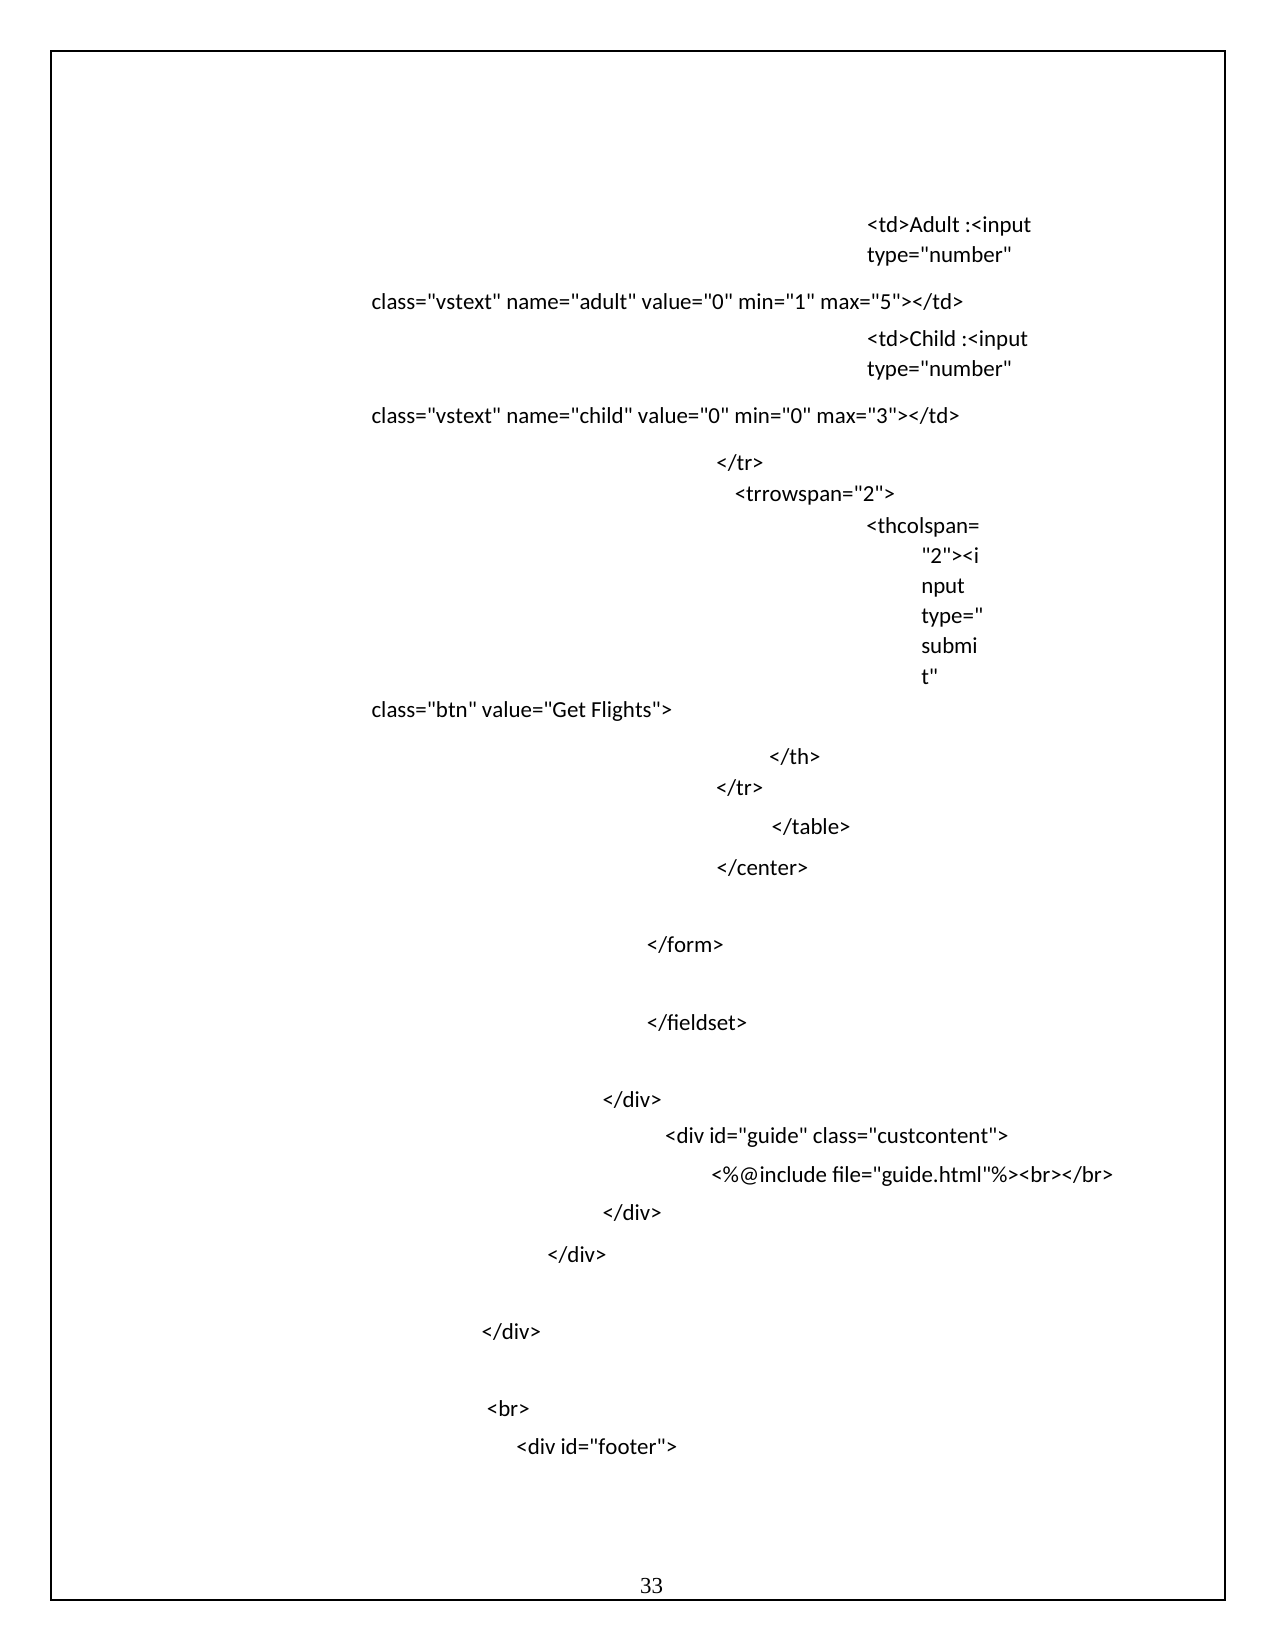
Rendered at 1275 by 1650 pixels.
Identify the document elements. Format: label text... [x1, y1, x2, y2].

text </tr> [504, 773, 974, 802]
text <div id="footer"> [210, 1432, 1125, 1460]
text class="vstext" name="adult" value="0" min="1" max="5"></td> [371, 287, 1124, 315]
text </fieldset> [647, 1008, 1124, 1036]
text </div> [481, 1317, 1124, 1345]
text </th> [504, 742, 1085, 770]
text </div> [210, 1240, 1125, 1268]
text class="btn" value="Get Flights"> [371, 695, 1124, 723]
text </tr> [504, 448, 975, 476]
text <div id="guide" class="custcontent"> [210, 1122, 1125, 1149]
text <td>Child :<input type="number" [867, 324, 1124, 382]
text </div> [210, 1085, 1125, 1113]
text <td>Adult :<input type="number" [867, 210, 1124, 268]
text <br> [210, 1394, 1125, 1422]
text class="vstext" name="child" value="0" min="0" max="3"></td> [371, 401, 1124, 429]
text <%@include file="guide.html"%><br></br> [210, 1160, 1125, 1188]
text </center> [210, 853, 1125, 882]
text <thcolspan="2"><input type="submit" [866, 511, 983, 690]
text </div> [210, 1198, 1125, 1226]
text </form> [647, 931, 1124, 959]
text </table> [210, 812, 1125, 840]
text <trrowspan="2"> [504, 479, 1125, 507]
